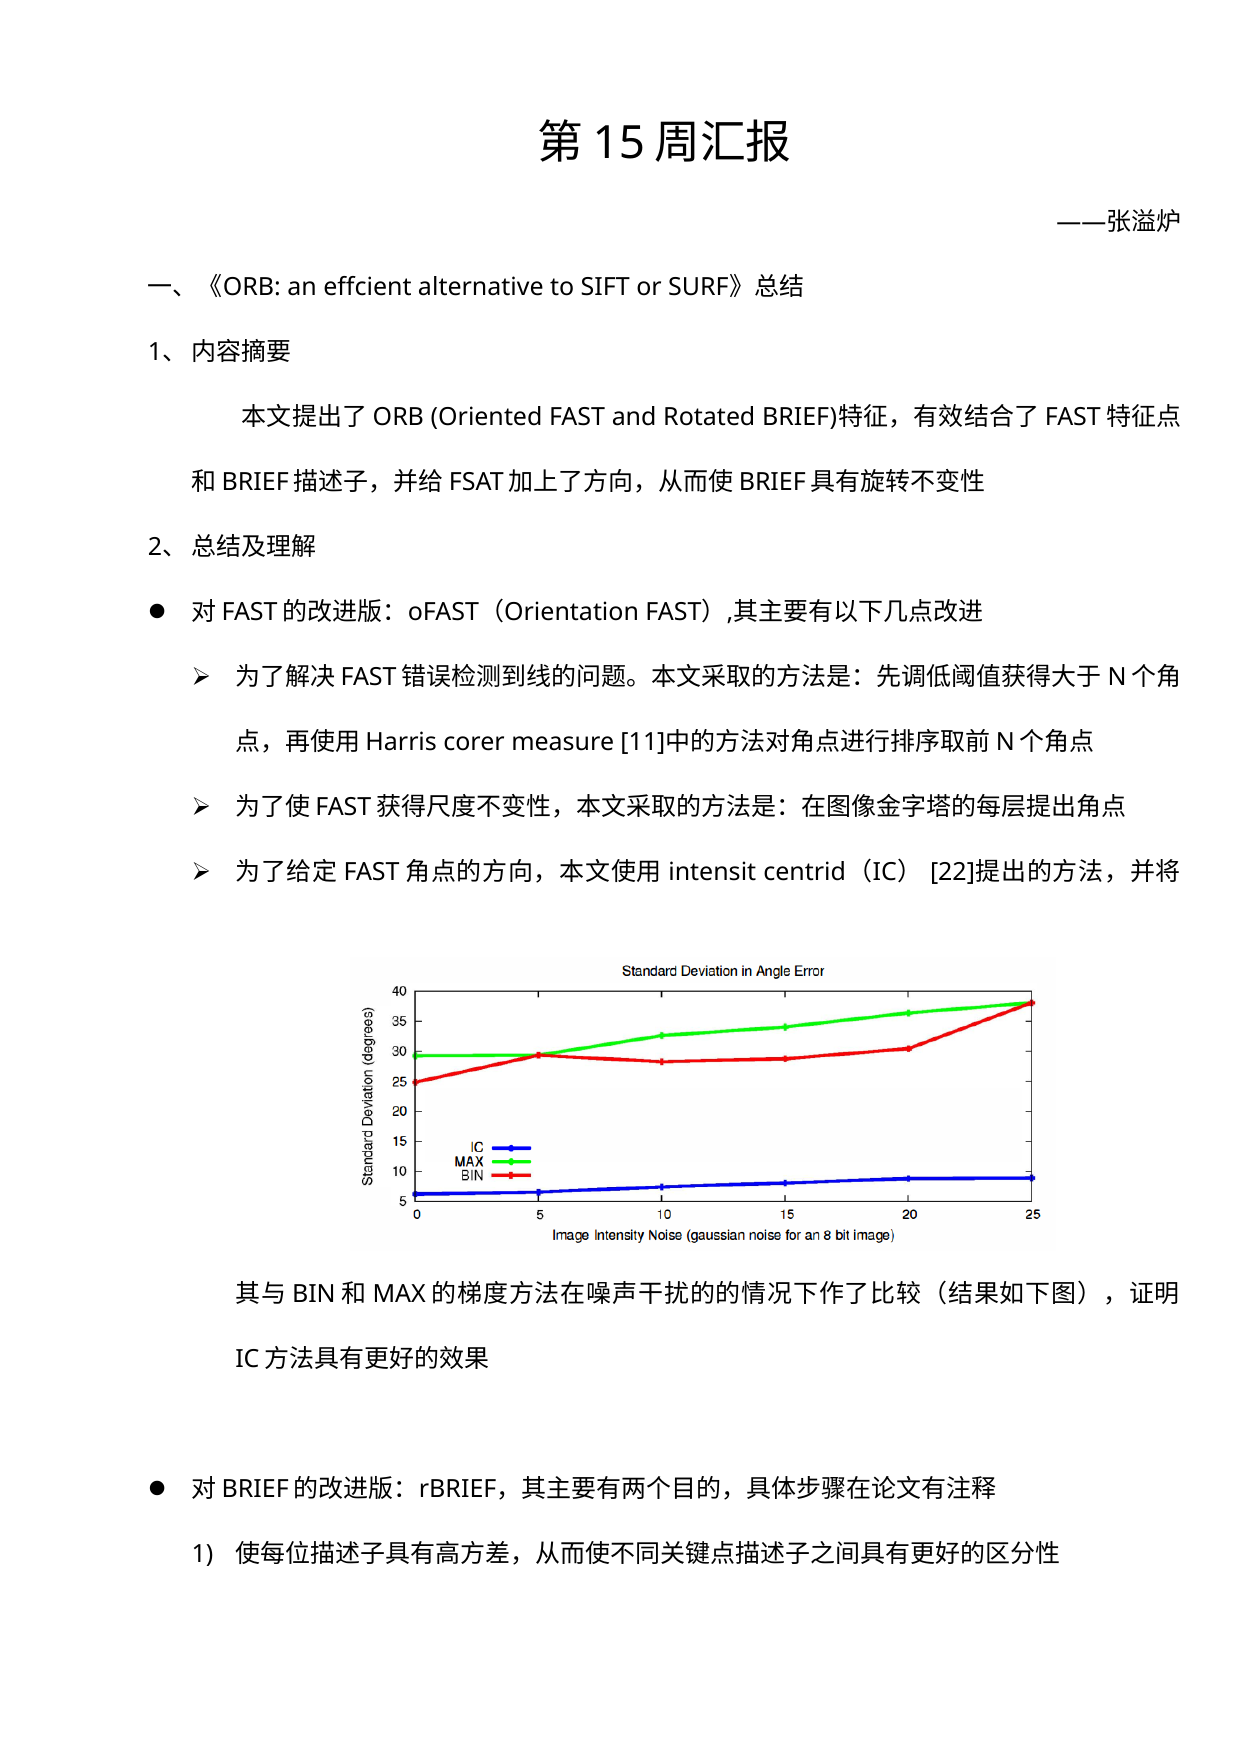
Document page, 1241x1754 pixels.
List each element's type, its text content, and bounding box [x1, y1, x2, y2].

text 第15周汇报 [148, 89, 1181, 187]
list 使每位描述子具有高方差，从而使不同关键点描述子之间具有更好的区分性 [191, 1519, 1181, 1584]
picture [349, 957, 1056, 1251]
list 对BRIEF的改进版：rBRIEF，其主要有两个目的，具体步骤在论文有注释 [148, 1454, 1181, 1519]
list 《ORB: an effcient alternative to SIFT or SURF》总结 [148, 252, 1181, 317]
list 为了使FAST获得尺度不变性，本文采取的方法是：在图像金字塔的每层提出角点 [191, 772, 1181, 837]
list 对FAST的改进版：oFAST（Orientation FAST）,其主要有以下几点改进 [148, 577, 1181, 642]
list 为了解决FAST错误检测到线的问题。本文采取的方法是：先调低阈值获得大于N个角点，再使用Harris corer measure [11]中的方法对角点进行排序取前N个角点 [191, 642, 1181, 772]
list 本文提出了ORB (Oriented FAST and Rotated BRIEF)特征，有效结合了FAST特征点和BRIEF描述子，并给FSAT加上了方向，从而使BRIEF具有旋转不变性 [191, 382, 1181, 512]
text ——张溢炉 [148, 187, 1181, 252]
list 内容摘要 [148, 317, 1181, 382]
list 总结及理解 [148, 512, 1181, 577]
